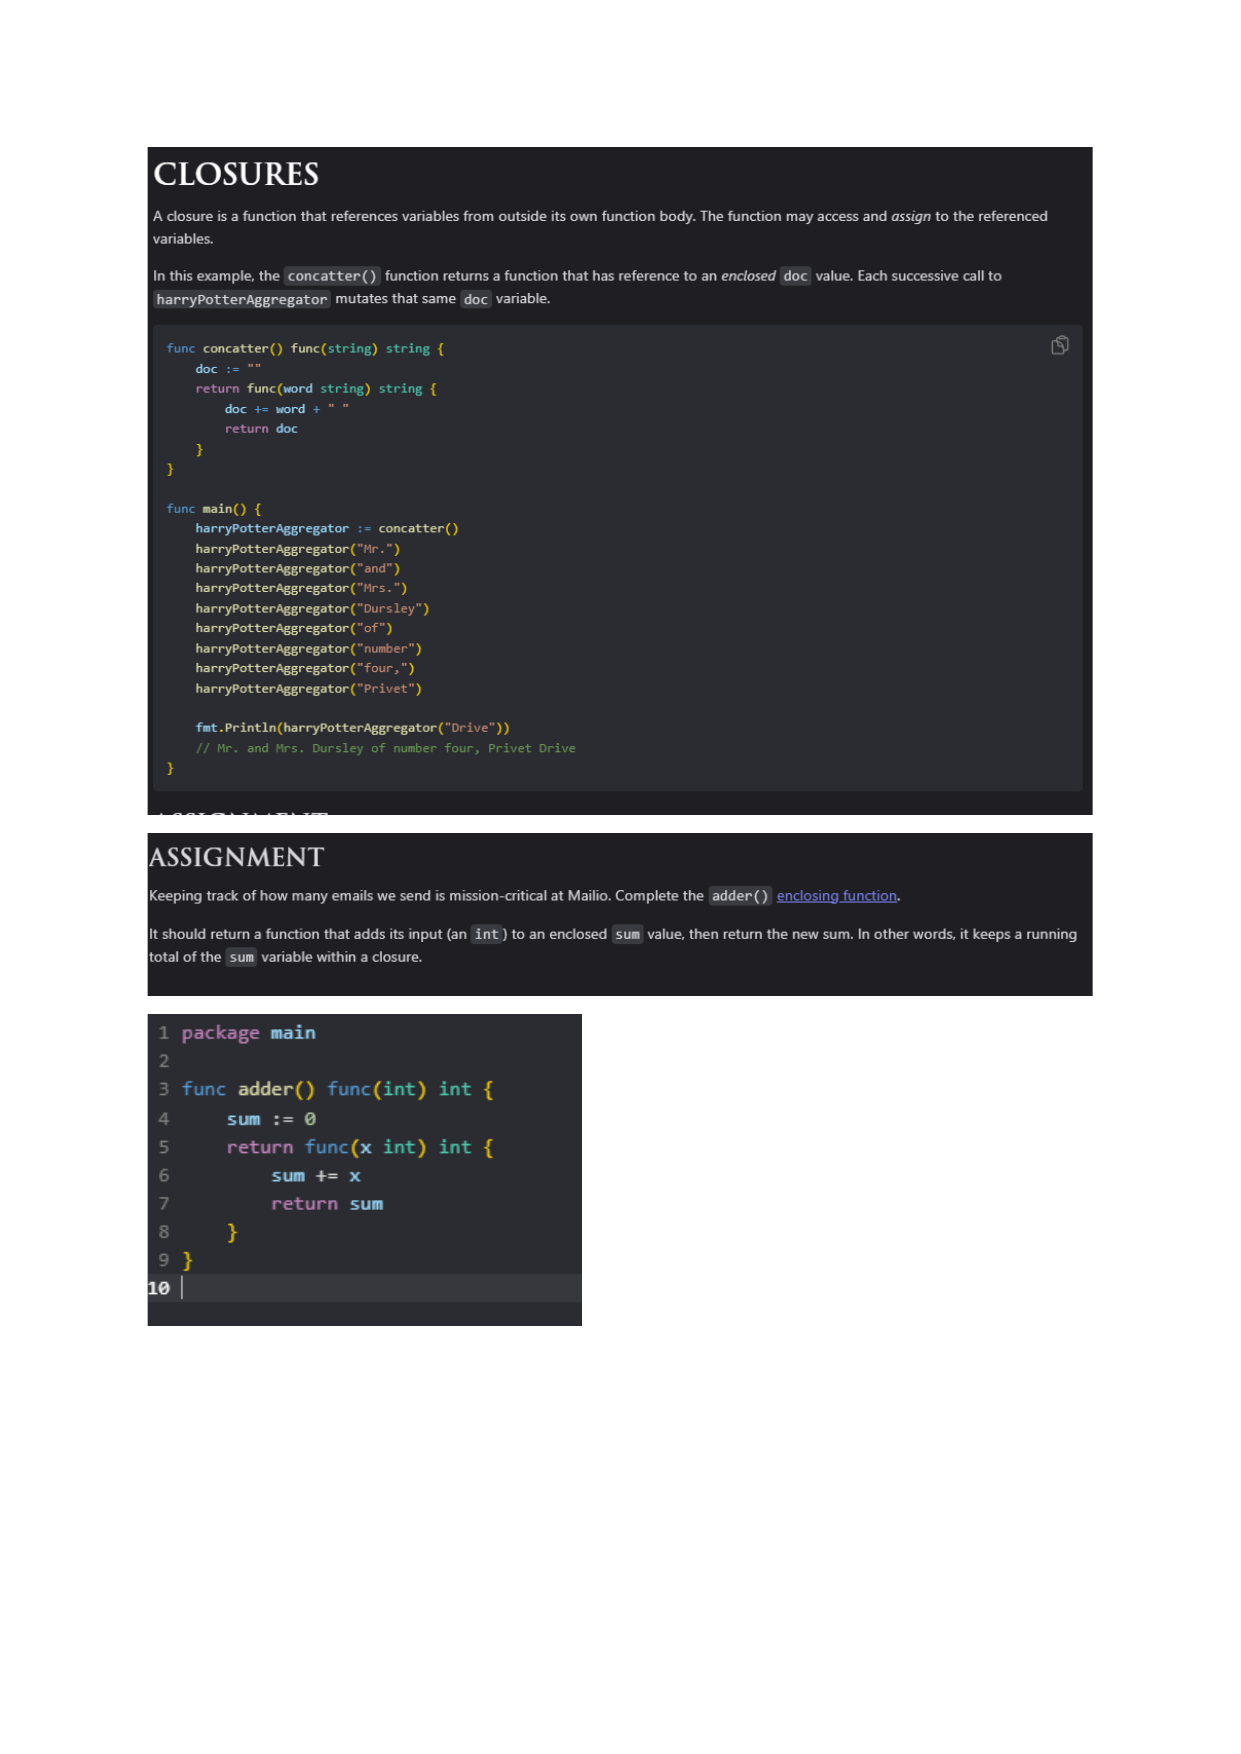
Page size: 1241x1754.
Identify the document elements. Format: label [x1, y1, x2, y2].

picture [147, 147, 1093, 815]
picture [147, 833, 1093, 996]
picture [147, 1014, 582, 1326]
